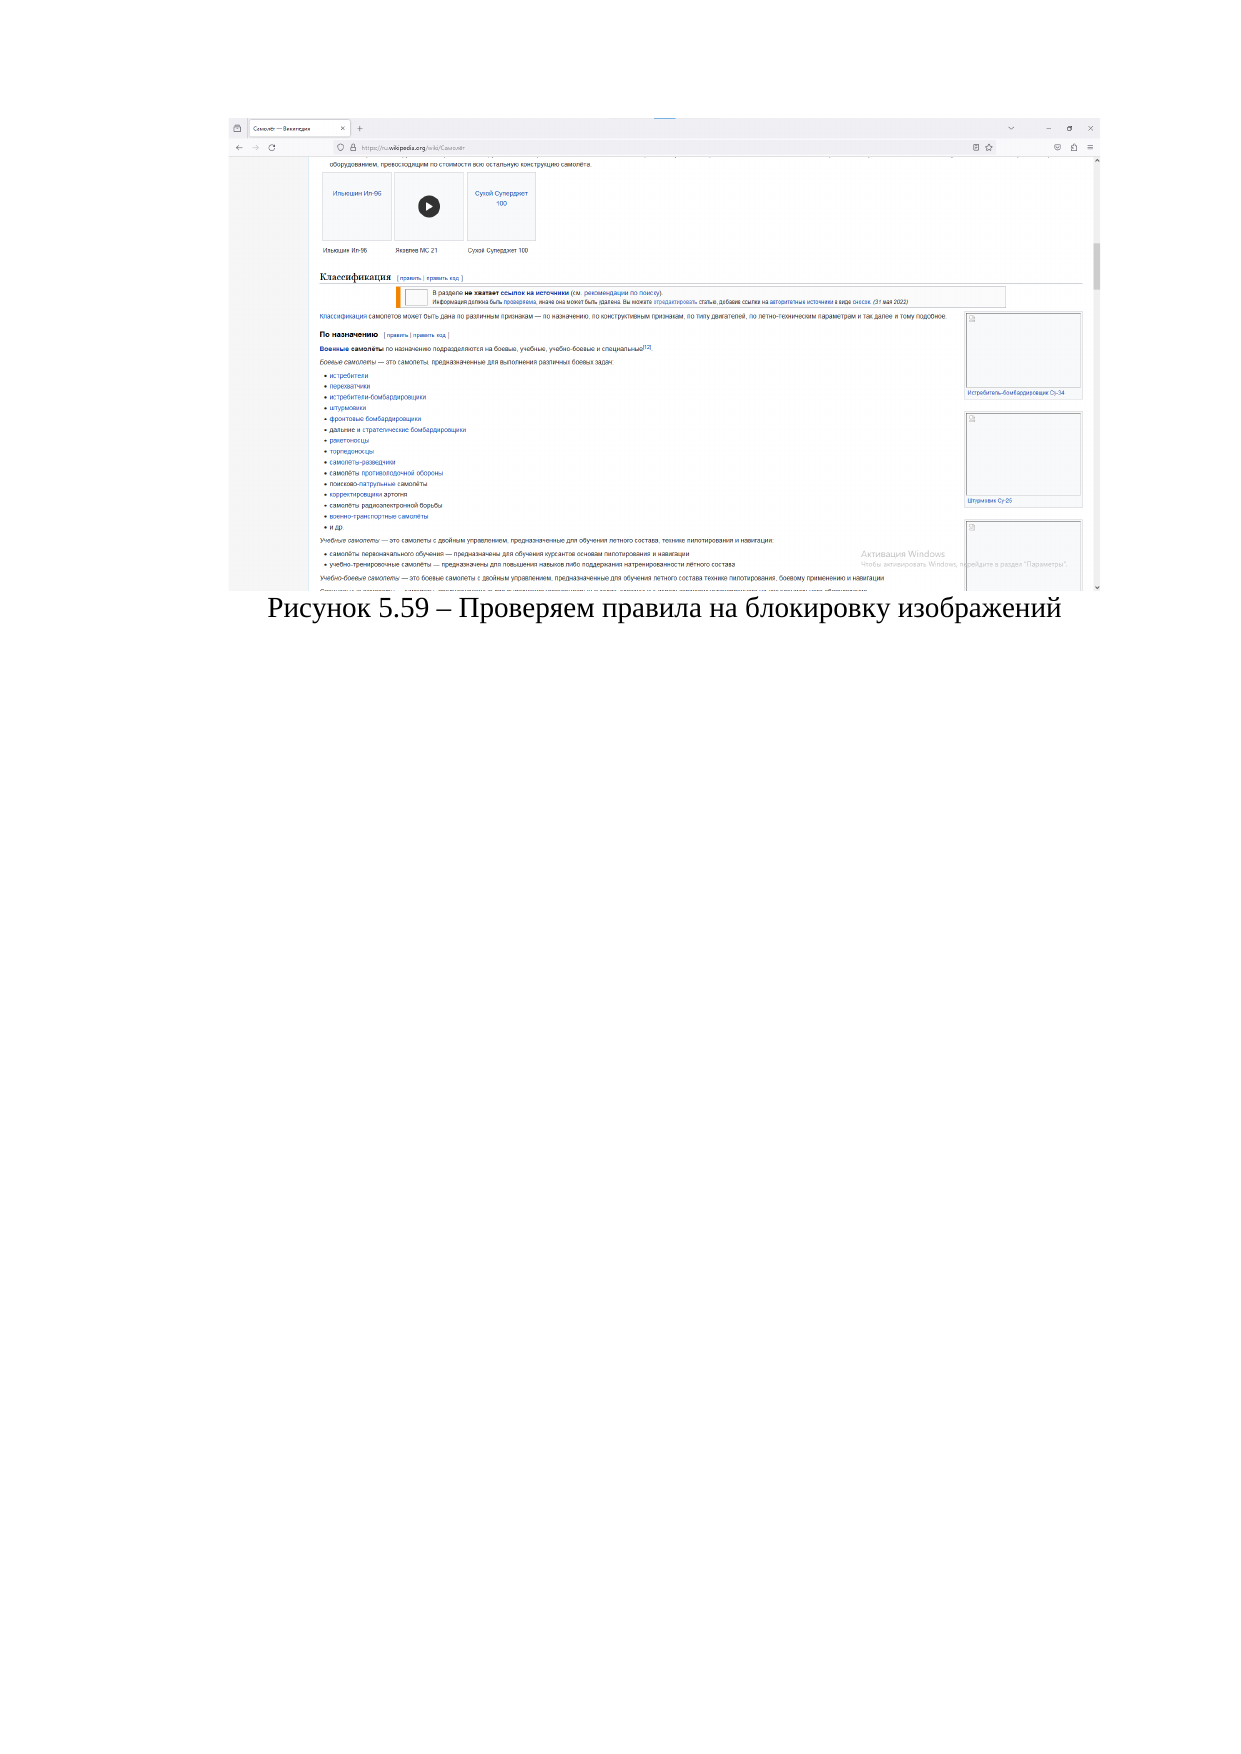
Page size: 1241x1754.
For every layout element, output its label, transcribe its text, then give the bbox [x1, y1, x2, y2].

picture [228, 118, 1101, 591]
